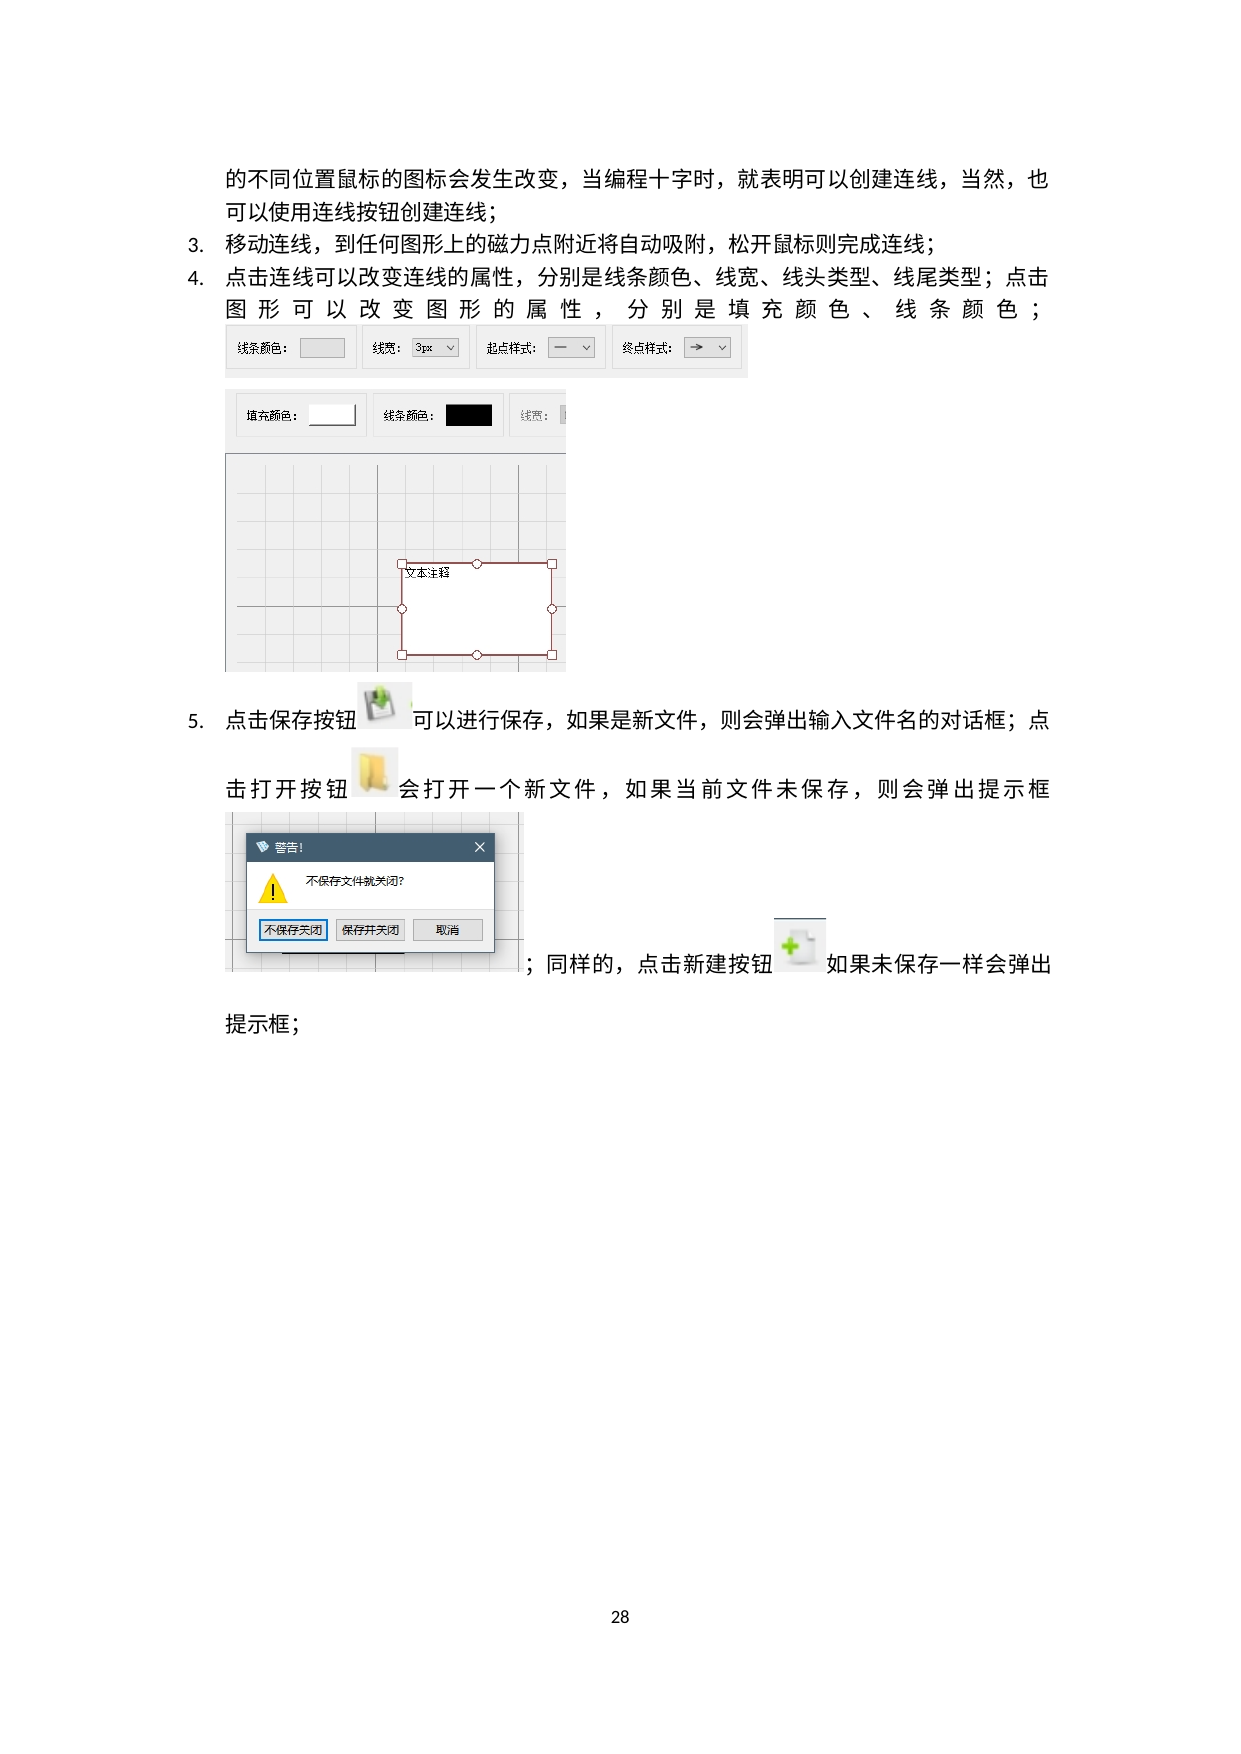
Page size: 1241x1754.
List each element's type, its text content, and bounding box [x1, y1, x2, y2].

picture [225, 812, 524, 972]
list 移动连线，到任何图形上的磁力点附近将自动吸附，松开鼠标则完成连线； [187, 227, 1053, 259]
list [187, 162, 1053, 227]
picture [225, 389, 566, 672]
picture [225, 324, 748, 378]
picture [351, 747, 399, 797]
picture [774, 918, 827, 972]
picture [357, 682, 413, 729]
list 点击保存按钮可以进行保存，如果是新文件，则会弹出输入文件名的对话框；点击打开按钮会打开一个新文件，如果当前文件未保存，则会弹出提示框；同样的，点击新建按钮如果未保存一样会弹出提示框； [187, 682, 1053, 1039]
